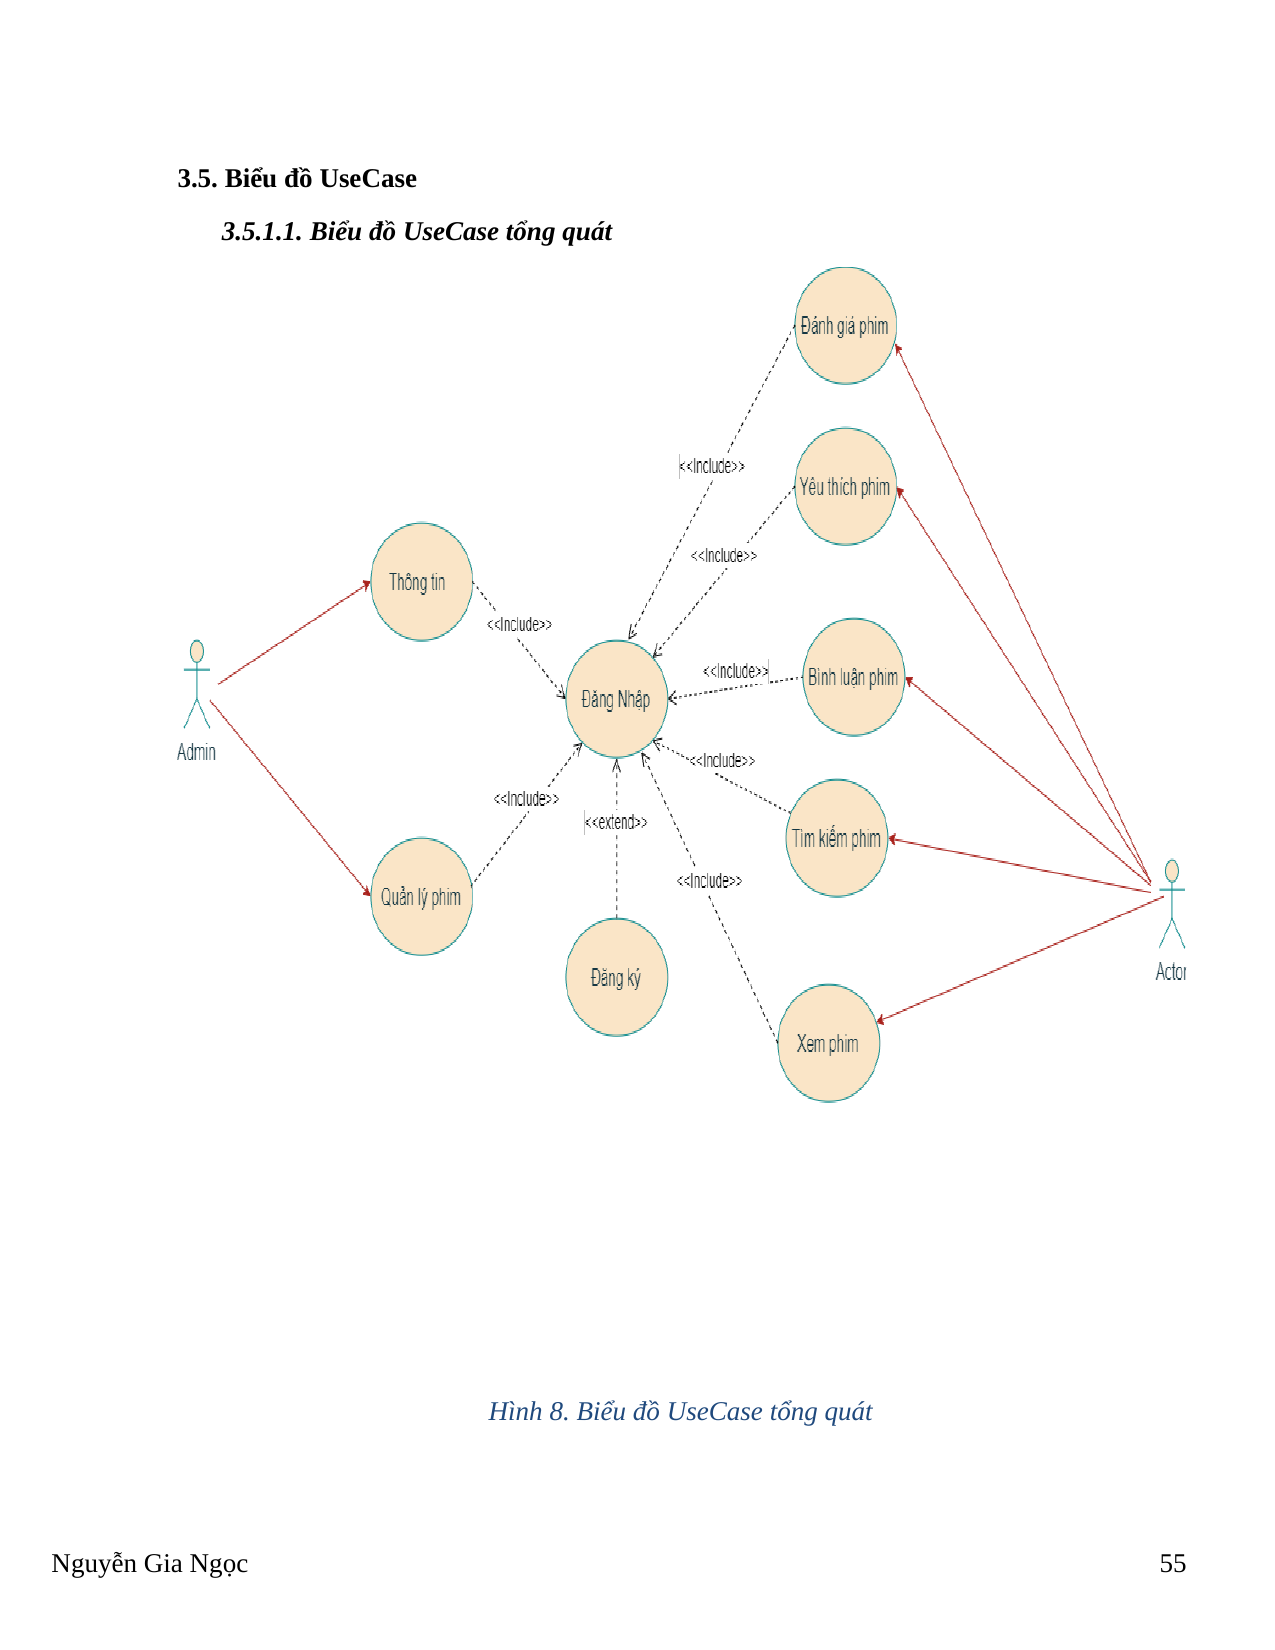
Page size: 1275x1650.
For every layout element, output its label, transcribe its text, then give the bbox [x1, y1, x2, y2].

picture [177, 267, 1187, 1373]
text Hình 8. Biểu đồ UseCase tổng quát [177, 1394, 1186, 1426]
text Biểu đồ UseCase tổng quát [184, 215, 1186, 246]
text Biểu đồ UseCase [177, 162, 1186, 193]
